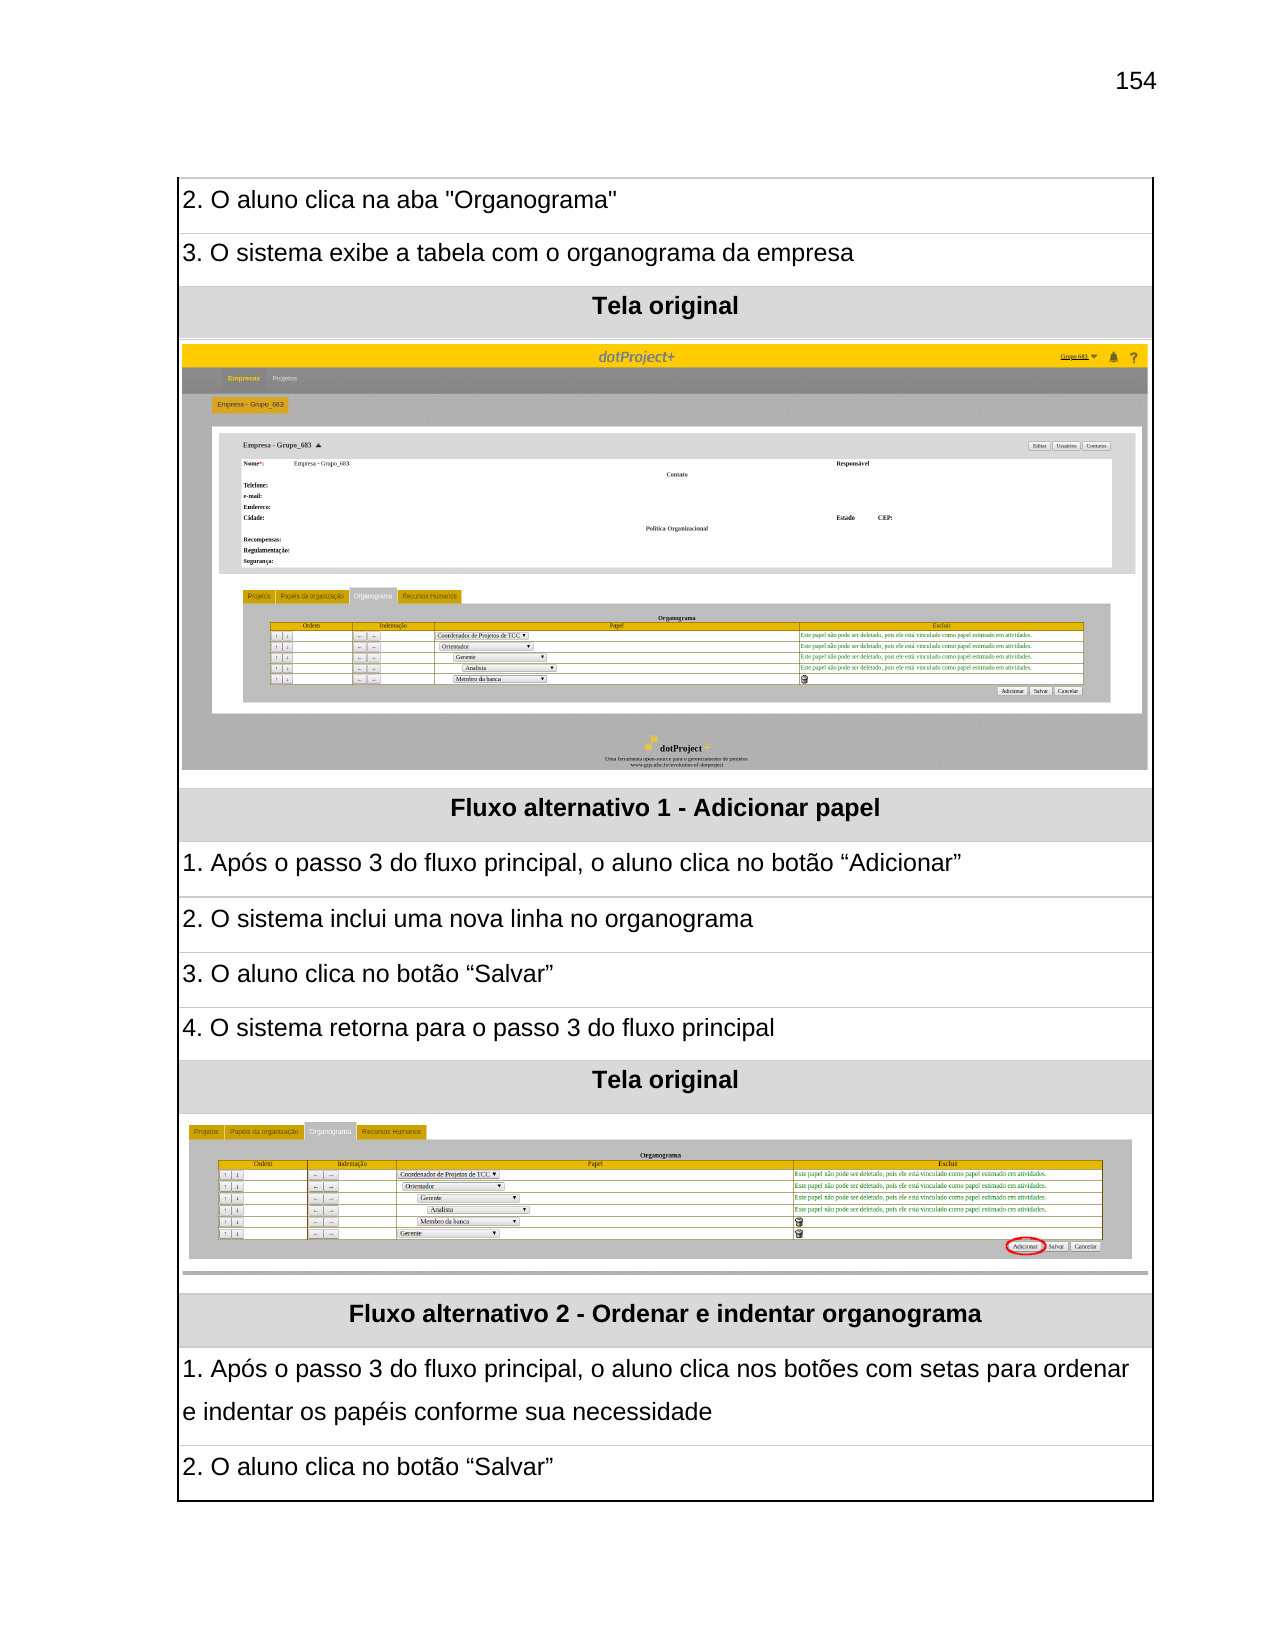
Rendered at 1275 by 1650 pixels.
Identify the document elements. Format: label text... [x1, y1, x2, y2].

picture [182, 344, 1148, 770]
table_cell 1. Após o passo 3 do fluxo principal, o aluno clica nos botões com setas para ordenar e indentar os papéis conforme sua necessidade [179, 1348, 1152, 1444]
table_cell Fluxo alternativo 2 - Ordenar e indentar organograma [179, 1295, 1152, 1346]
table_cell Fluxo alternativo 1 - Adicionar papel [179, 789, 1152, 841]
table_cell Tela original [179, 1061, 1152, 1113]
table_cell 2. O aluno clica no botão “Salvar” [179, 1446, 1152, 1500]
table_cell 2. O sistema inclui uma nova linha no organograma [179, 898, 1152, 951]
table_cell [179, 1114, 1152, 1293]
table_cell 3. O aluno clica no botão “Salvar” [179, 953, 1152, 1007]
table_cell [179, 340, 1152, 788]
table_cell 3. O sistema exibe a tabela com o organograma da empresa [179, 234, 1152, 286]
table_cell 4. O sistema retorna para o passo 3 do fluxo principal [179, 1008, 1152, 1060]
table_cell Tela original [179, 287, 1152, 338]
table_cell 1. Após o passo 3 do fluxo principal, o aluno clica no botão “Adicionar” [179, 842, 1152, 896]
table_cell 2. O aluno clica na aba "Organograma" [179, 179, 1152, 233]
picture [182, 1118, 1149, 1275]
